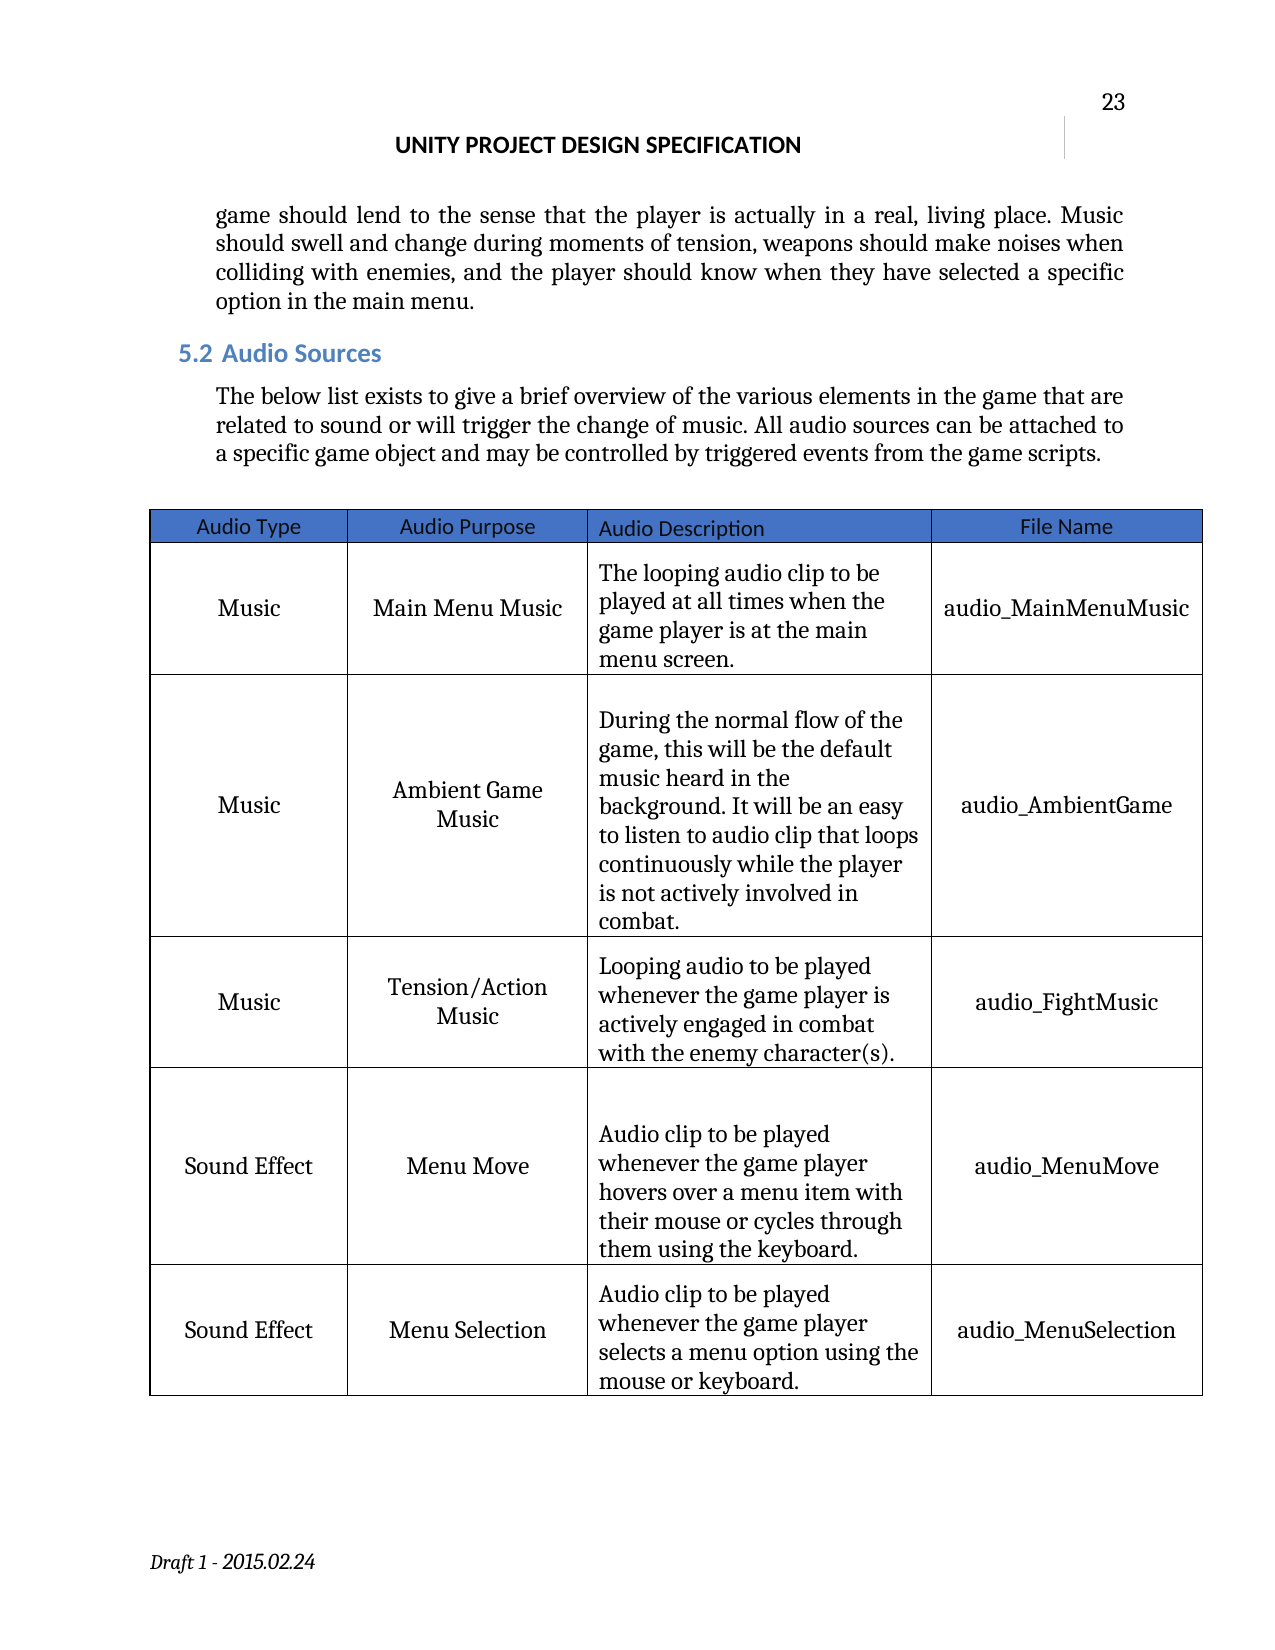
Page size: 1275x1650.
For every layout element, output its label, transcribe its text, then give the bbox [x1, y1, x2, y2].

table_cell Music [151, 937, 347, 1067]
table_cell Sound Effect [151, 1265, 347, 1395]
table_cell Main Menu Music [348, 543, 587, 673]
table_header Audio Description [588, 510, 931, 542]
table_cell Looping audio to be played whenever the game player is actively engaged in combat with the enemy character(s). [588, 937, 931, 1067]
table_cell audio_MainMenuMusic [932, 543, 1202, 673]
table_cell Audio clip to be played whenever the game player hovers over a menu item with their mouse or cycles through them using the keyboard. [588, 1068, 931, 1264]
table_cell Tension/Action Music [348, 937, 587, 1067]
table_header File Name [932, 510, 1202, 542]
table_cell During the normal flow of the game, this will be the default music heard in the background. It will be an easy to listen to audio clip that loops continuously while the player is not actively involved in combat. [588, 675, 931, 936]
table_header Audio Purpose [348, 510, 587, 542]
table_cell Music [151, 543, 347, 673]
table_cell Menu Selection [348, 1265, 587, 1395]
table_cell Sound Effect [151, 1068, 347, 1264]
table_cell The looping audio clip to be played at all times when the game player is at the main menu screen. [588, 543, 931, 673]
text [216, 201, 1125, 316]
table_cell audio_MenuMove [932, 1068, 1202, 1264]
table_cell audio_MenuSelection [932, 1265, 1202, 1395]
table_cell Menu Move [348, 1068, 587, 1264]
table_cell Audio clip to be played whenever the game player selects a menu option using the mouse or keyboard. [588, 1265, 931, 1395]
table_header Audio Type [151, 510, 347, 542]
table_cell audio_AmbientGame [932, 675, 1202, 936]
text The below list exists to give a brief overview of the various elements in the game that are related to sound or will trigger the change of music. All audio sources can be attached to a specific game object and may be controlled by triggered events from the game scripts. [216, 382, 1125, 468]
subtitle Audio Sources [178, 336, 1125, 369]
table_cell Ambient Game Music [348, 675, 587, 936]
table_cell audio_FightMusic [932, 937, 1202, 1067]
table_cell Music [151, 675, 347, 936]
